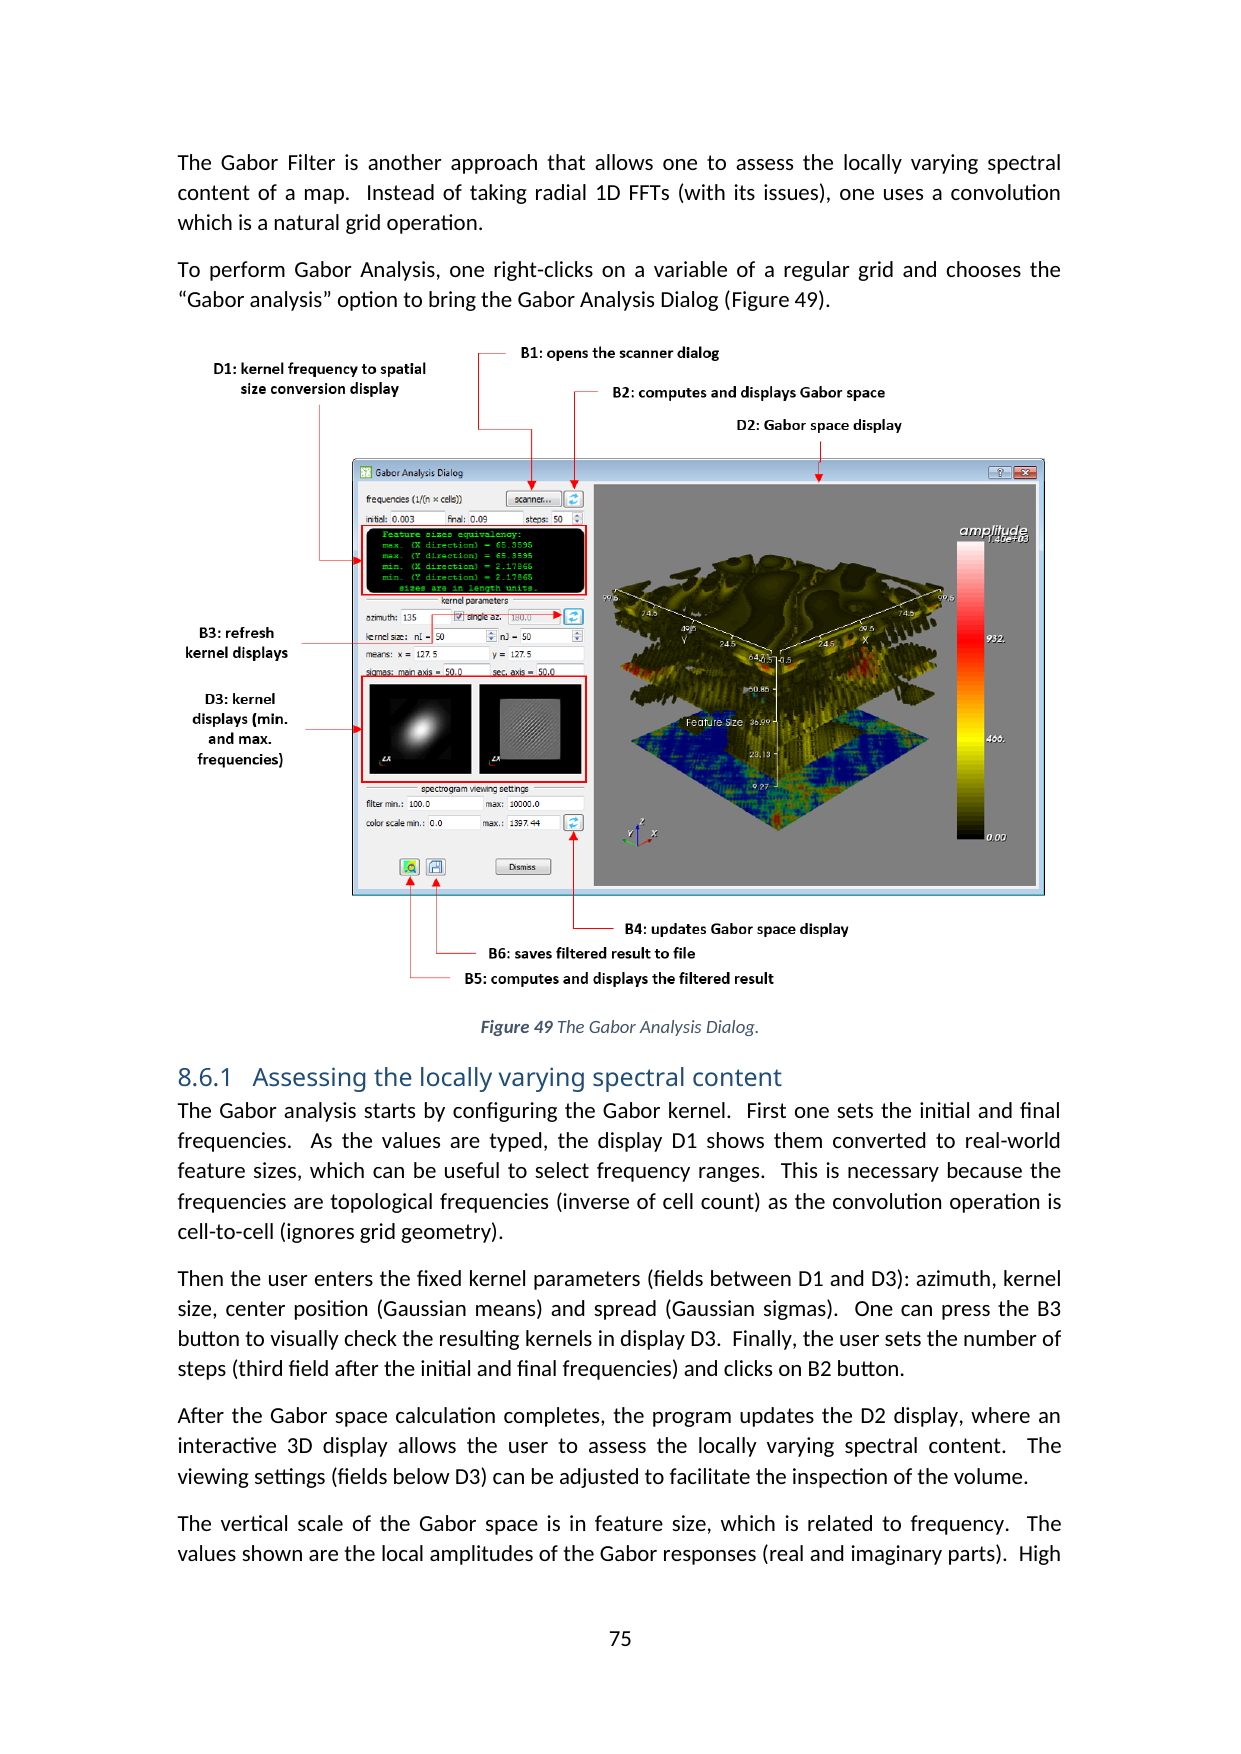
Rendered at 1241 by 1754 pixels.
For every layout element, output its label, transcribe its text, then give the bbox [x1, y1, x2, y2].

text The Gabor Filter is another approach that allows one to assess the locally varying spectral content of a map. Instead of taking radial 1D FFTs (with its issues), one uses a convolution which is a natural grid operation. [177, 148, 1063, 236]
subtitle Assessing the locally varying spectral content [177, 1059, 1063, 1093]
text To perform Gabor Analysis, one right-clicks on a variable of a regular grid and chooses the “Gabor analysis” option to bring the Gabor Analysis Dialog (Figure 49). [177, 255, 1063, 313]
text After the Gabor space calculation completes, the program updates the D2 display, where an interactive 3D display allows the user to assess the locally varying spectral content. The viewing settings (fields below D3) can be adjusted to facilitate the inspection of the volume. [177, 1401, 1063, 1490]
text Figure 49 The Gabor Analysis Dialog. [177, 1016, 1063, 1038]
picture [177, 332, 1062, 997]
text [177, 1509, 1063, 1567]
text Then the user enters the fixed kernel parameters (fields between D1 and D3): azimuth, kernel size, center position (Gaussian means) and spread (Gaussian sigmas). One can press the B3 button to visually check the resulting kernels in display D3. Finally, the user sets the number of steps (third field after the initial and final frequencies) and clicks on B2 button. [177, 1264, 1063, 1382]
text The Gabor analysis starts by configuring the Gabor kernel. First one sets the initial and final frequencies. As the values are typed, the display D1 shows them converted to real-world feature sizes, which can be useful to select frequency ranges. This is necessary because the frequencies are topological frequencies (inverse of cell count) as the convolution operation is cell-to-cell (ignores grid geometry). [177, 1096, 1063, 1245]
